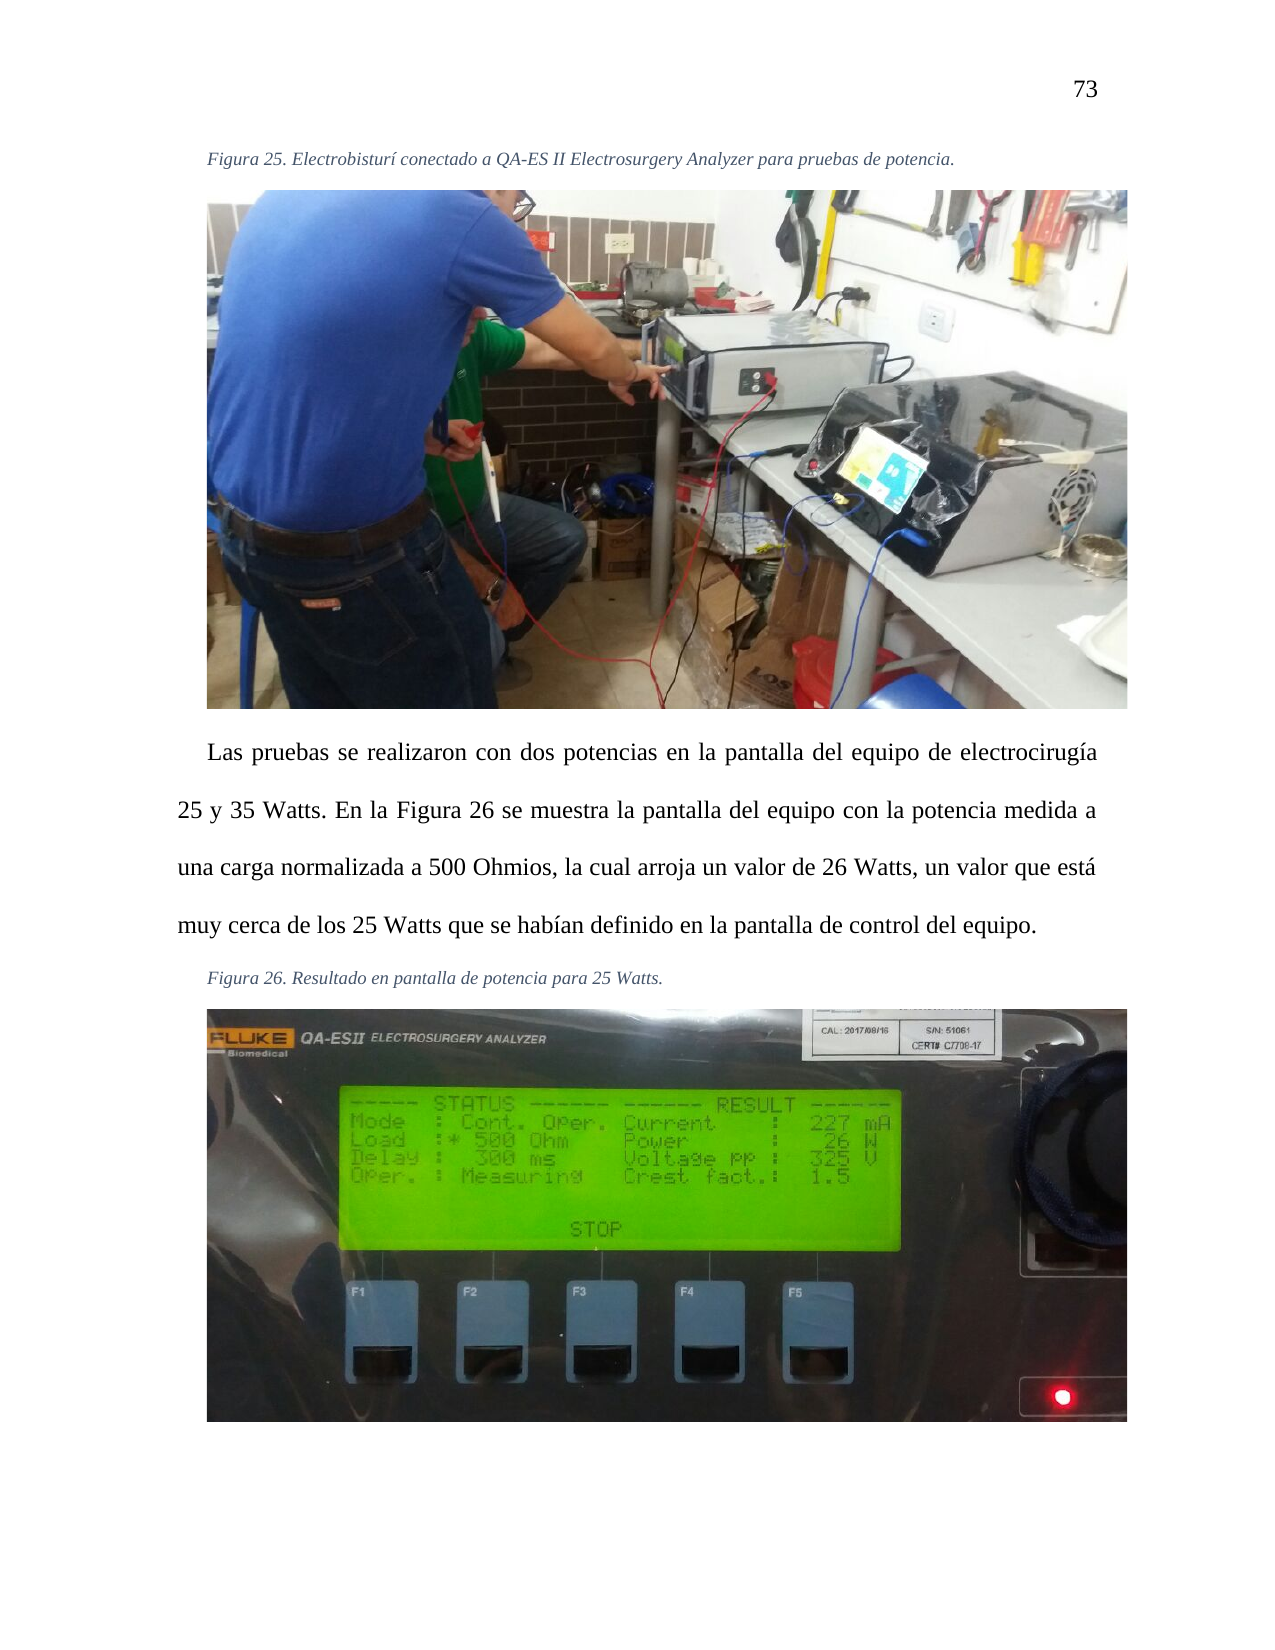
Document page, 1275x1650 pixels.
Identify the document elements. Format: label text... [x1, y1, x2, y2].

picture [206, 190, 1128, 709]
picture [206, 1009, 1128, 1422]
